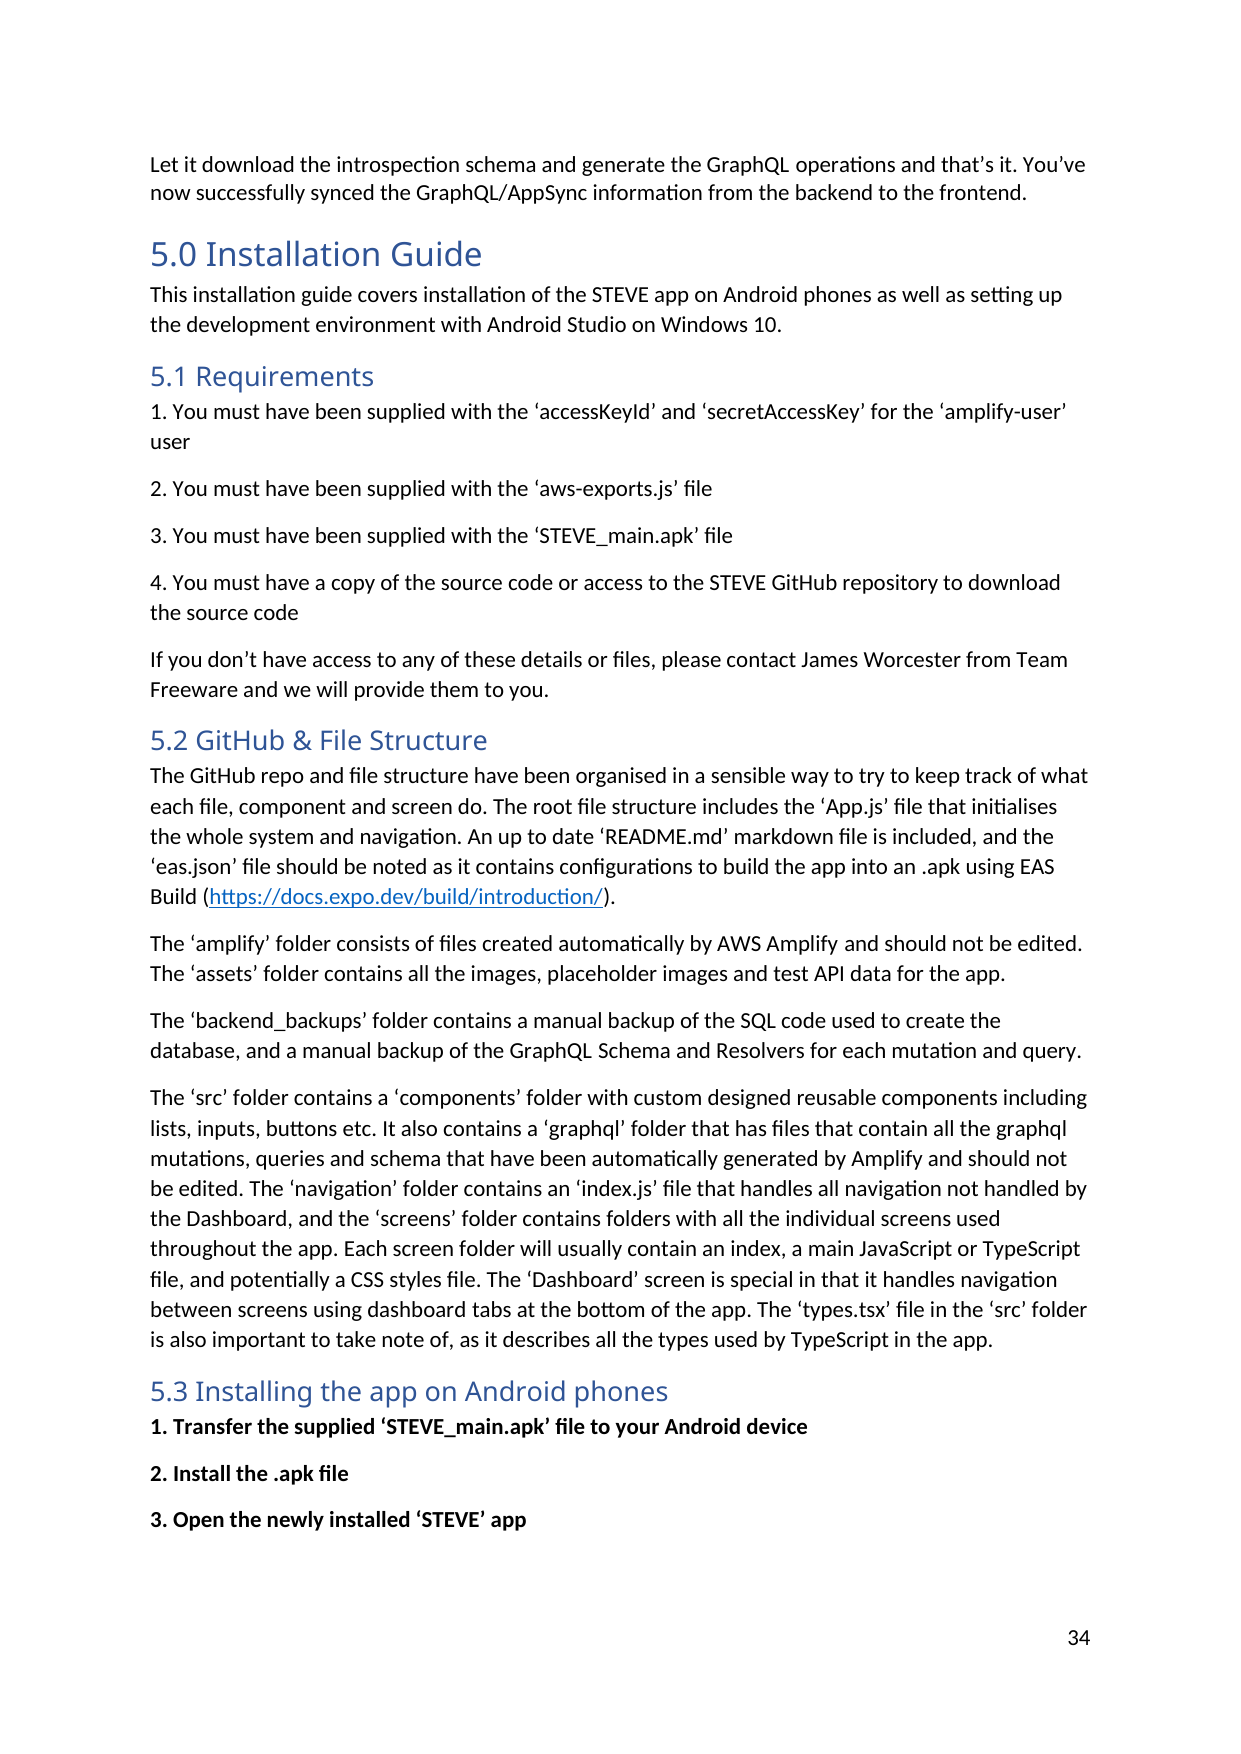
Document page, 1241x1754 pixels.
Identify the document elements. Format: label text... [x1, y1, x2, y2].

text 4. You must have a copy of the source code or access to the STEVE GitHub repository to download the source code [150, 568, 1090, 626]
subtitle 5.2 GitHub & File Structure [150, 722, 1090, 759]
text 1. Transfer the supplied ‘STEVE_main.apk’ file to your Android device [150, 1412, 1090, 1440]
text This installation guide covers installation of the STEVE app on Android phones as well as setting up the development environment with Android Studio on Windows 10. [150, 280, 1090, 338]
text The ‘backend_backups’ folder contains a manual backup of the SQL code used to create the database, and a manual backup of the GraphQL Schema and Resolvers for each mutation and query. [150, 1006, 1090, 1065]
text 2. Install the .apk file [150, 1459, 1090, 1487]
subtitle 5.1 Requirements [150, 357, 1090, 394]
text If you don’t have access to any of these details or files, please contact James Worcester from Team Freeware and we will provide them to you. [150, 645, 1090, 703]
text 2. You must have been supplied with the ‘aws-exports.js’ file [150, 474, 1090, 502]
text The ‘amplify’ folder consists of files created automatically by AWS Amplify and should not be edited. The ‘assets’ folder contains all the images, placeholder images and test API data for the app. [150, 929, 1090, 988]
text The GitHub repo and file structure have been organised in a sensible way to try to keep track of what each file, component and screen do. The root file structure includes the ‘App.js’ file that initialises the whole system and navigation. An up to date ‘README.md’ markdown file is included, and the ‘eas.json’ file should be noted as it contains configurations to build the app into an .apk using EAS Build (https://docs.expo.dev/build/introduction/). [150, 762, 1090, 911]
subtitle 5.0 Installation Guide [150, 231, 1090, 276]
text 1. You must have been supplied with the ‘accessKeyId’ and ‘secretAccessKey’ for the ‘amplify-user’ user [150, 397, 1090, 455]
text 3. You must have been supplied with the ‘STEVE_main.apk’ file [150, 521, 1090, 549]
text The ‘src’ folder contains a ‘components’ folder with custom designed reusable components including lists, inputs, buttons etc. It also contains a ‘graphql’ folder that has files that contain all the graphql mutations, queries and schema that have been automatically generated by Amplify and should not be edited. The ‘navigation’ folder contains an ‘index.js’ file that handles all navigation not handled by the Dashboard, and the ‘screens’ folder contains folders with all the individual screens used throughout the app. Each screen folder will usually contain an index, a main JavaScript or TypeScript file, and potentially a CSS styles file. The ‘Dashboard’ screen is special in that it handles navigation between screens using dashboard tabs at the bottom of the app. The ‘types.tsx’ file in the ‘src’ folder is also important to take note of, as it describes all the types used by TypeScript in the app. [150, 1083, 1090, 1353]
text 3. Open the newly installed ‘STEVE’ app [150, 1506, 1090, 1534]
subtitle 5.3 Installing the app on Android phones [150, 1372, 1090, 1409]
text Let it download the introspection schema and generate the GraphQL operations and that’s it. You’ve now successfully synced the GraphQL/AppSync information from the backend to the frontend. [150, 150, 1090, 206]
